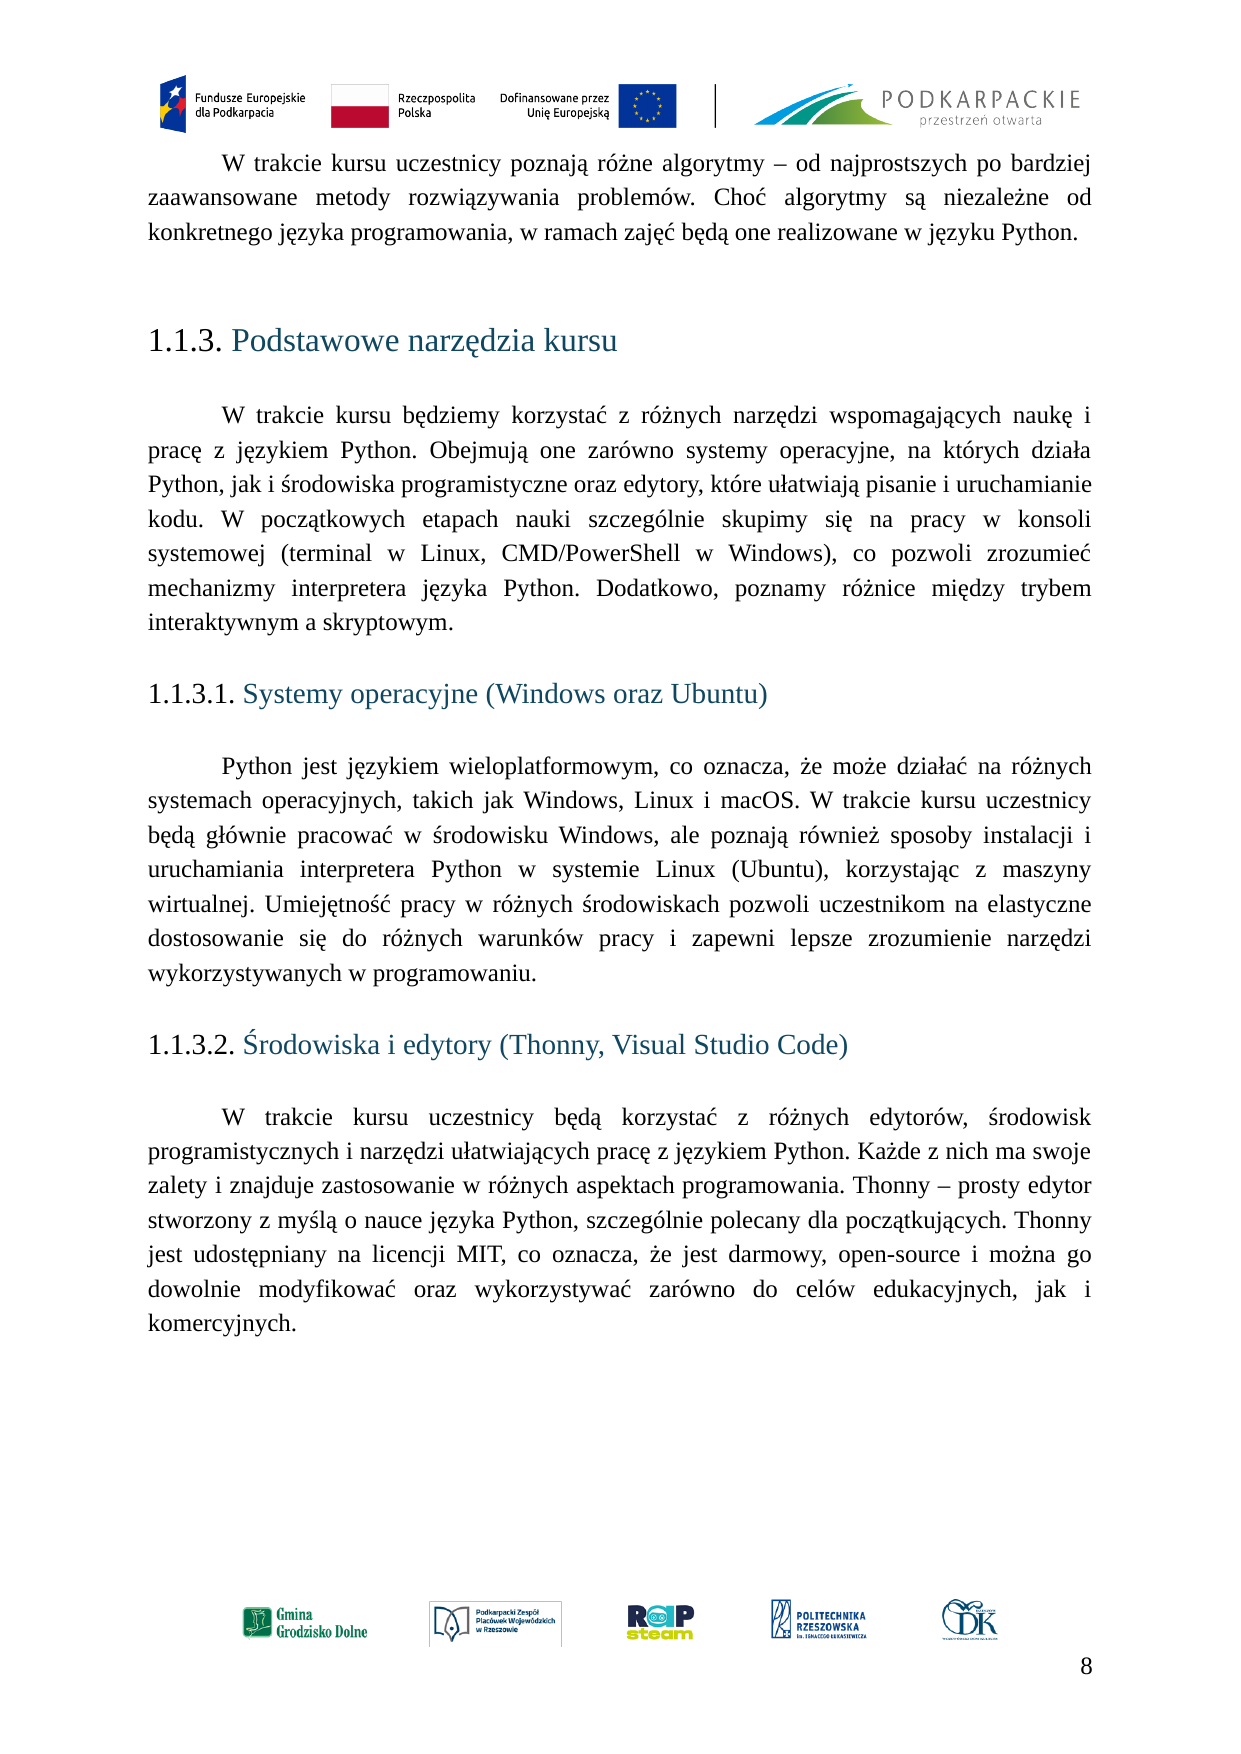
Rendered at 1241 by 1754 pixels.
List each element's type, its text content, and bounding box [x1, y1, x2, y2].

text W trakcie kursu będziemy korzystać z różnych narzędzi wspomagających naukę i pracę z językiem Python. Obejmują one zarówno systemy operacyjne, na których działa Python, jak i środowiska programistyczne oraz edytory, które ułatwiają pisanie i uruchamianie kodu. W początkowych etapach nauki szczególnie skupimy się na pracy w konsoli systemowej (terminal w Linux, CMD/PowerShell w Windows), co pozwoli zrozumieć mechanizmy interpretera języka Python. Dodatkowo, poznamy różnice między trybem interaktywnym a skryptowym. [148, 401, 1092, 636]
text W trakcie kursu uczestnicy będą korzystać z różnych edytorów, środowisk programistycznych i narzędzi ułatwiających pracę z językiem Python. Każde z nich ma swoje zalety i znajduje zastosowanie w różnych aspektach programowania. Thonny – prosty edytor stworzony z myślą o nauce języka Python, szczególnie polecany dla początkujących. Thonny jest udostępniany na licencji MIT, co oznacza, że jest darmowy, open-source i można go dowolnie modyfikować oraz wykorzystywać zarówno do celów edukacyjnych, jak i komercyjnych. [148, 1102, 1092, 1337]
picture [147, 60, 1093, 148]
subtitle Systemy operacyjne (Windows oraz Ubuntu) [148, 676, 1092, 710]
text W trakcie kursu uczestnicy poznają różne algorytmy – od najprostszych po bardziej zaawansowane metody rozwiązywania problemów. Choć algorytmy są niezależne od konkretnego języka programowania, w ramach zajęć będą one realizowane w języku Python. [148, 148, 1092, 245]
subtitle Podstawowe narzędzia kursu [148, 320, 1092, 358]
subtitle Środowiska i edytory (Thonny, Visual Studio Code) [148, 1027, 1092, 1060]
text Python jest językiem wieloplatformowym, co oznacza, że może działać na różnych systemach operacyjnych, takich jak Windows, Linux i macOS. W trakcie kursu uczestnicy będą głównie pracować w środowisku Windows, ale poznają również sposoby instalacji i uruchamiania interpretera Python w systemie Linux (Ubuntu), korzystając z maszyny wirtualnej. Umiejętność pracy w różnych środowiskach pozwoli uczestnikom na elastyczne dostosowanie się do różnych warunków pracy i zapewni lepsze zrozumienie narzędzi wykorzystywanych w programowaniu. [148, 751, 1092, 987]
picture [242, 1585, 998, 1652]
